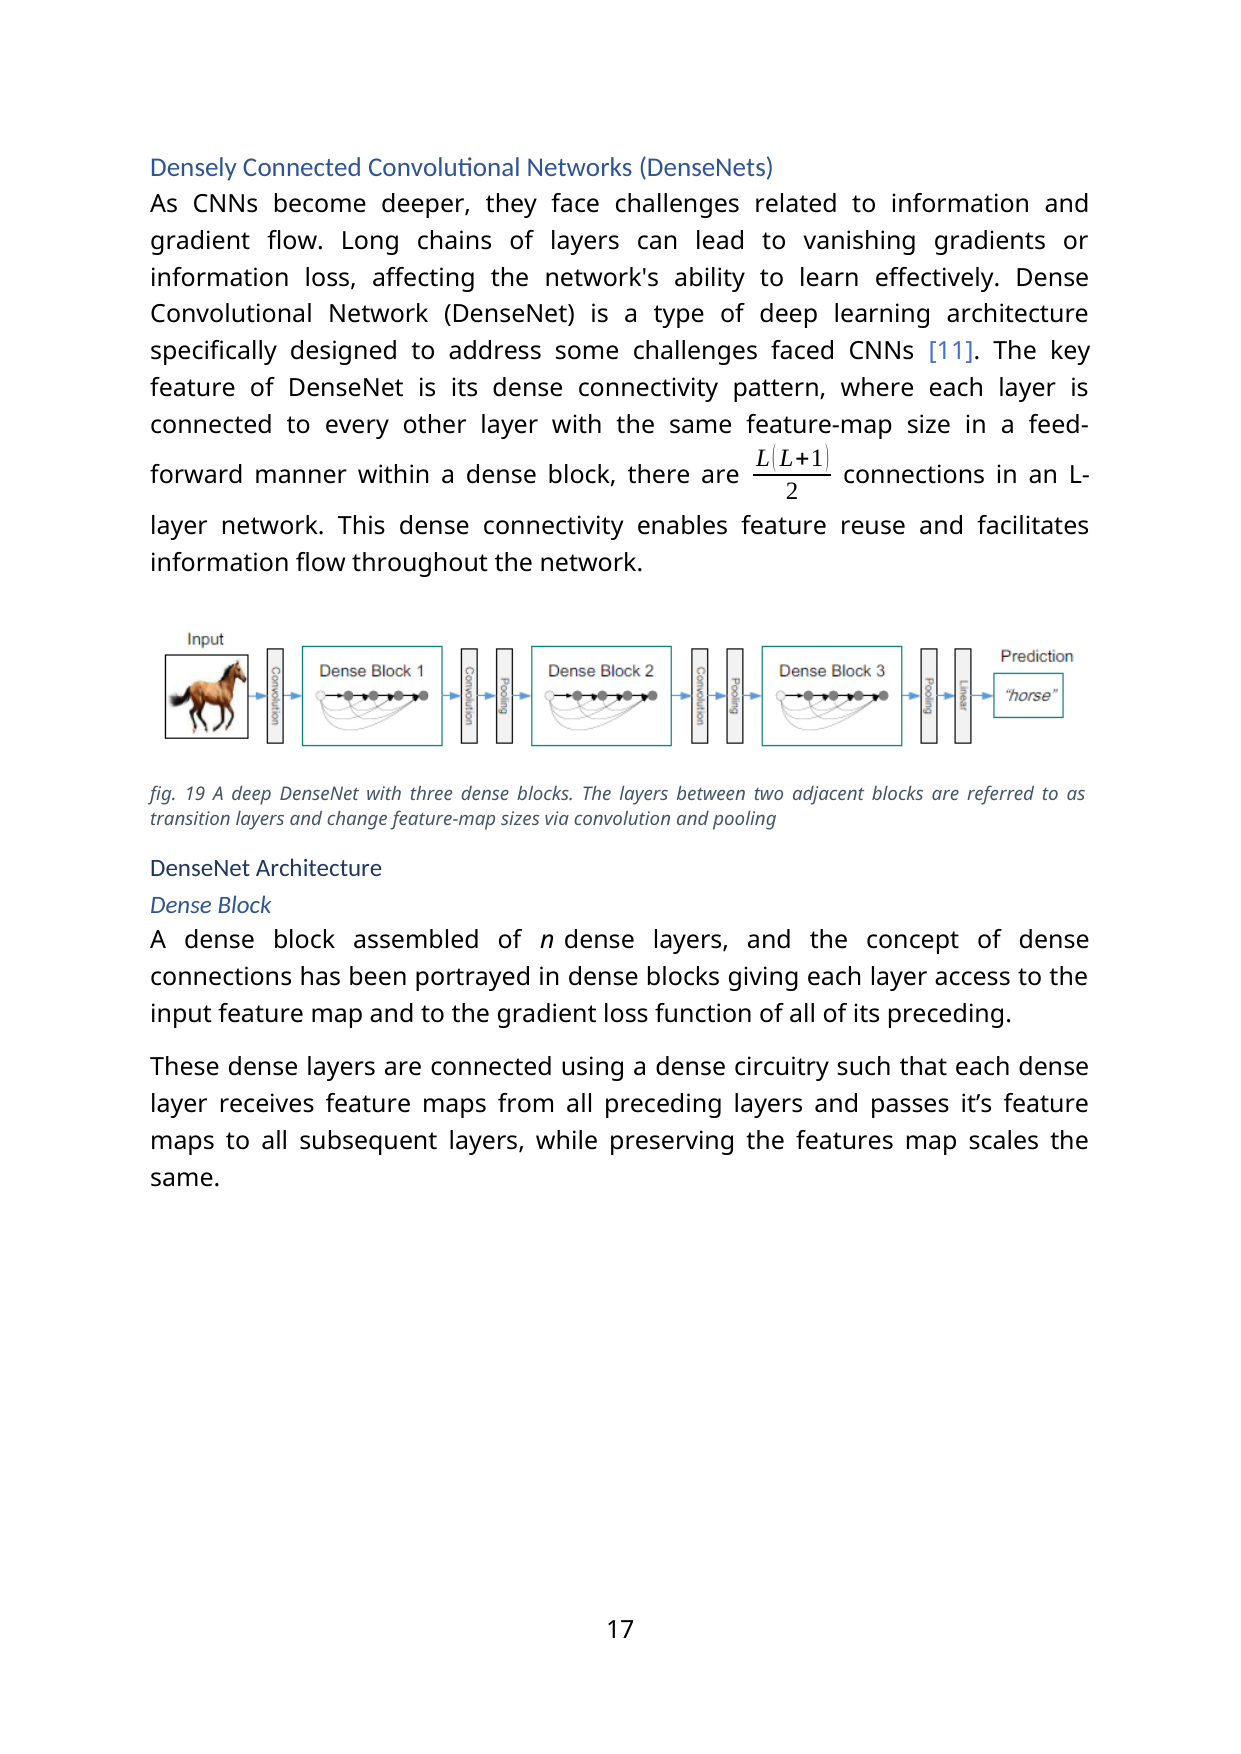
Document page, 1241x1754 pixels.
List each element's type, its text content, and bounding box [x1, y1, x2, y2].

subtitle Densely Connected Convolutional Networks (DenseNets) [150, 150, 1090, 183]
subtitle Dense Block [150, 889, 1090, 920]
text As CNNs become deeper, they face challenges related to information and gradient flow. Long chains of layers can lead to vanishing gradients or information loss, affecting the network's ability to learn effectively. Dense Convolutional Network (DenseNet) is a type of deep learning architecture specifically designed to address some challenges faced CNNs ‎[11]. The key feature of DenseNet is its dense connectivity pattern, where each layer is connected to every other layer with the same feature-map size in a feed-forward manner within a dense block, there are connections in an L-layer network. This dense connectivity enables feature reuse and facilitates information flow throughout the network. [150, 186, 1090, 578]
text These dense layers are connected using a dense circuitry such that each dense layer receives feature maps from all preceding layers and passes it’s feature maps to all subsequent layers, while preserving the features map scales the same. [150, 1049, 1090, 1193]
text A dense block assembled of n dense layers, and the concept of dense connections has been portrayed in dense blocks giving each layer access to the input feature map and to the gradient loss function of all of its preceding. [150, 922, 1090, 1030]
picture [150, 597, 1091, 761]
subtitle DenseNet Architecture [150, 852, 1090, 883]
text fig. 19 A deep DenseNet with three dense blocks. The layers between two adjacent blocks are referred to as transition layers and change feature-map sizes via convolution and pooling [150, 780, 1090, 831]
